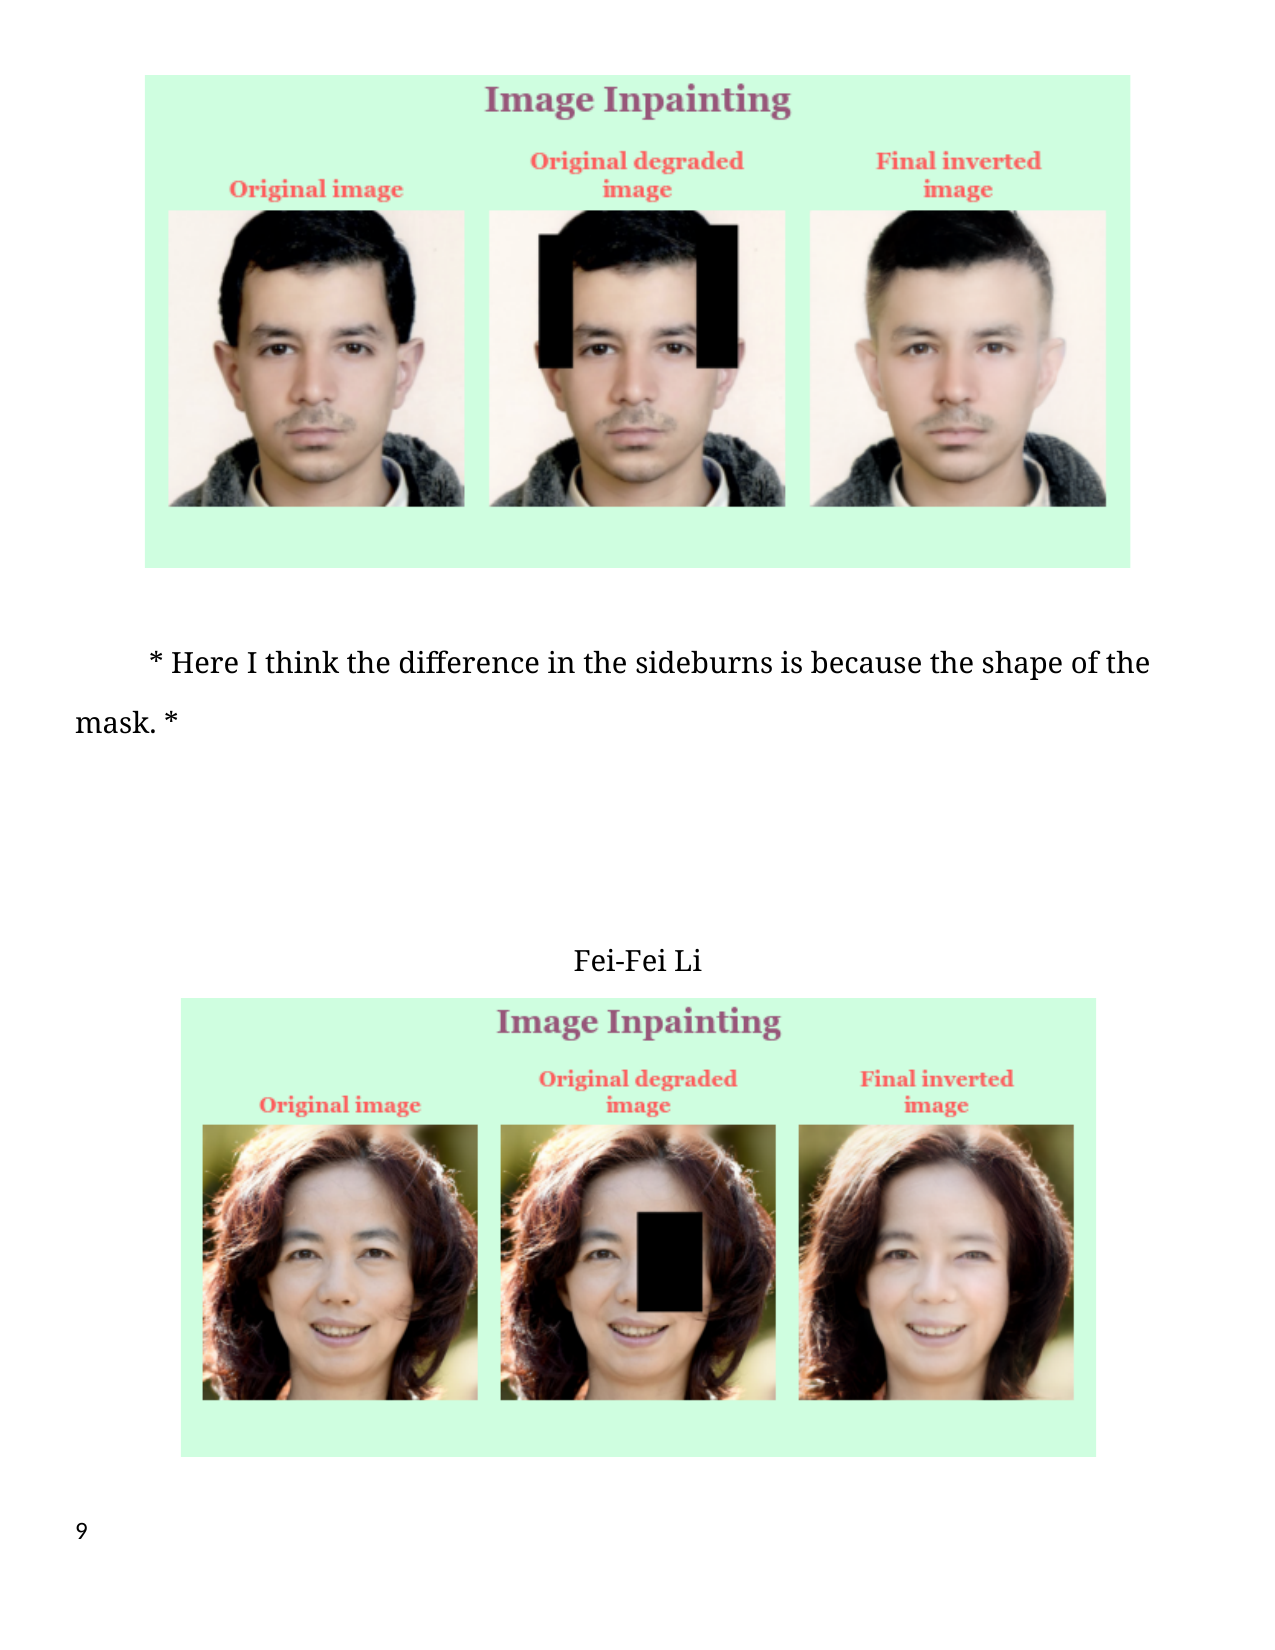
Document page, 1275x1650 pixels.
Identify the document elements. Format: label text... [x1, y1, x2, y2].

picture [180, 998, 1097, 1457]
text * Here I think the difference in the sideburns is because the shape of the mask. * [75, 643, 1200, 742]
picture [144, 75, 1131, 568]
text Fei-Fei Li [75, 940, 1200, 980]
